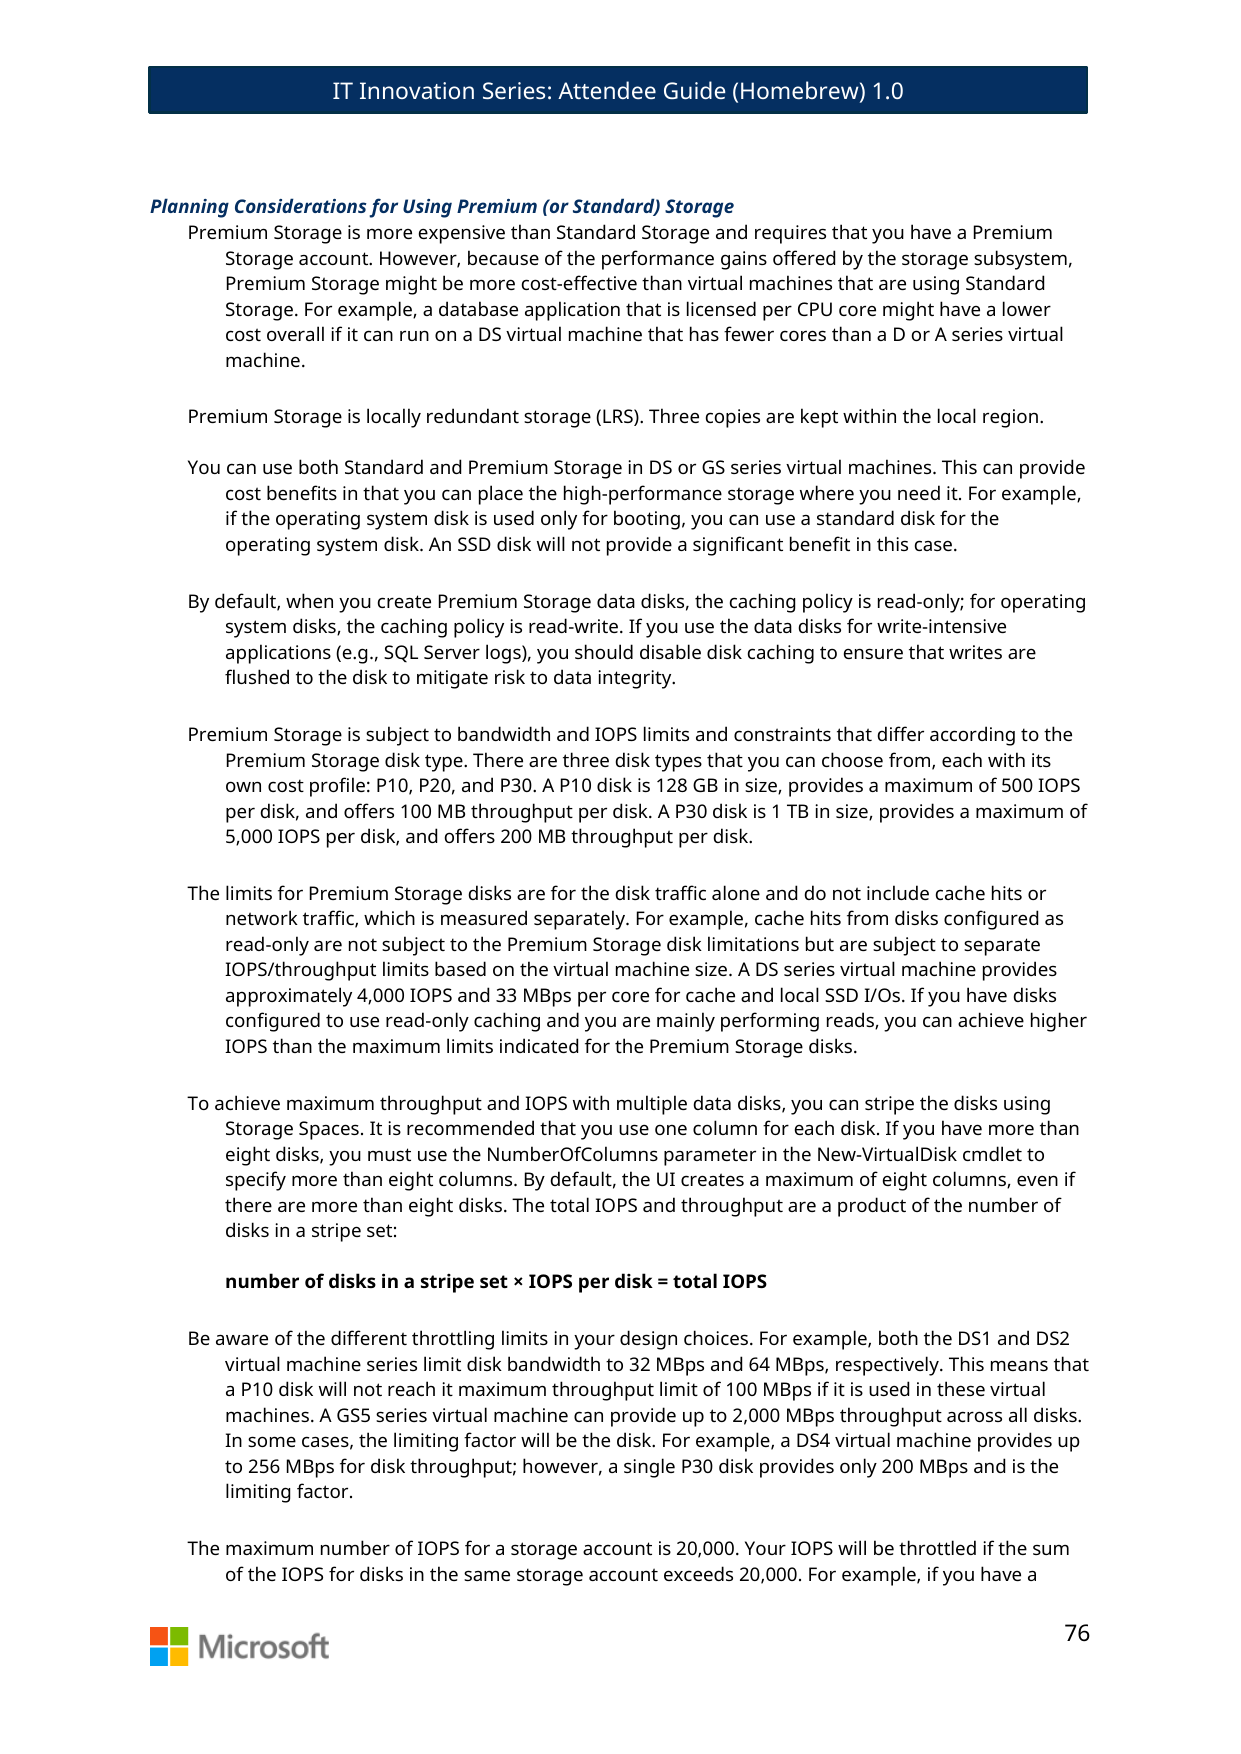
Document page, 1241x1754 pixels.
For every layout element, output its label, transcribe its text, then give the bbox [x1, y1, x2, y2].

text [187, 1535, 1090, 1586]
text Premium Storage is subject to bandwidth and IOPS limits and constraints that differ according to the Premium Storage disk type. There are three disk types that you can choose from, each with its own cost profile: P10, P20, and P30. A P10 disk is 128 GB in size, provides a maximum of 500 IOPS per disk, and offers 100 MB throughput per disk. A P30 disk is 1 TB in size, provides a maximum of 5,000 IOPS per disk, and offers 200 MB throughput per disk. [187, 721, 1090, 880]
text Premium Storage is more expensive than Standard Storage and requires that you have a Premium Storage account. However, because of the performance gains offered by the storage subsystem, Premium Storage might be more cost-effective than virtual machines that are using Standard Storage. For example, a database application that is licensed per CPU core might have a lower cost overall if it can run on a DS virtual machine that has fewer cores than a D or A series virtual machine. [187, 219, 1090, 404]
text The limits for Premium Storage disks are for the disk traffic alone and do not include cache hits or network traffic, which is measured separately. For example, cache hits from disks configured as read-only are not subject to the Premium Storage disk limitations but are subject to separate IOPS/throughput limits based on the virtual machine size. A DS series virtual machine provides approximately 4,000 IOPS and 33 MBps per core for cache and local SSD I/Os. If you have disks configured to use read-only caching and you are mainly performing reads, you can achieve higher IOPS than the maximum limits indicated for the Premium Storage disks. [187, 880, 1090, 1090]
text By default, when you create Premium Storage data disks, the caching policy is read-only; for operating system disks, the caching policy is read-write. If you use the data disks for write-intensive applications (e.g., SQL Server logs), you should disable disk caching to ensure that writes are flushed to the disk to mitigate risk to data integrity. [187, 588, 1090, 721]
picture [150, 1627, 330, 1666]
text To achieve maximum throughput and IOPS with multiple data disks, you can stripe the disks using Storage Spaces. It is recommended that you use one column for each disk. If you have more than eight disks, you must use the NumberOfColumns parameter in the New-VirtualDisk cmdlet to specify more than eight columns. By default, the UI creates a maximum of eight columns, even if there are more than eight disks. The total IOPS and throughput are a product of the number of disks in a stripe set: number of disks in a stripe set × IOPS per disk = total IOPS [187, 1090, 1090, 1326]
text Premium Storage is locally redundant storage (LRS). Three copies are kept within the local region. [187, 404, 1090, 429]
text Be aware of the different throttling limits in your design choices. For example, both the DS1 and DS2 virtual machine series limit disk bandwidth to 32 MBps and 64 MBps, respectively. This means that a P10 disk will not reach it maximum throughput limit of 100 MBps if it is used in these virtual machines. A GS5 series virtual machine can provide up to 2,000 MBps throughput across all disks. In some cases, the limiting factor will be the disk. For example, a DS4 virtual machine provides up to 256 MBps for disk throughput; however, a single P30 disk provides only 200 MBps and is the limiting factor. [187, 1326, 1090, 1535]
text You can use both Standard and Premium Storage in DS or GS series virtual machines. This can provide cost benefits in that you can place the high-performance storage where you need it. For example, if the operating system disk is used only for booting, you can use a standard disk for the operating system disk. An SSD disk will not provide a significant benefit in this case. [187, 455, 1090, 588]
text Planning Considerations for Using Premium (or Standard) Storage [150, 194, 1090, 219]
